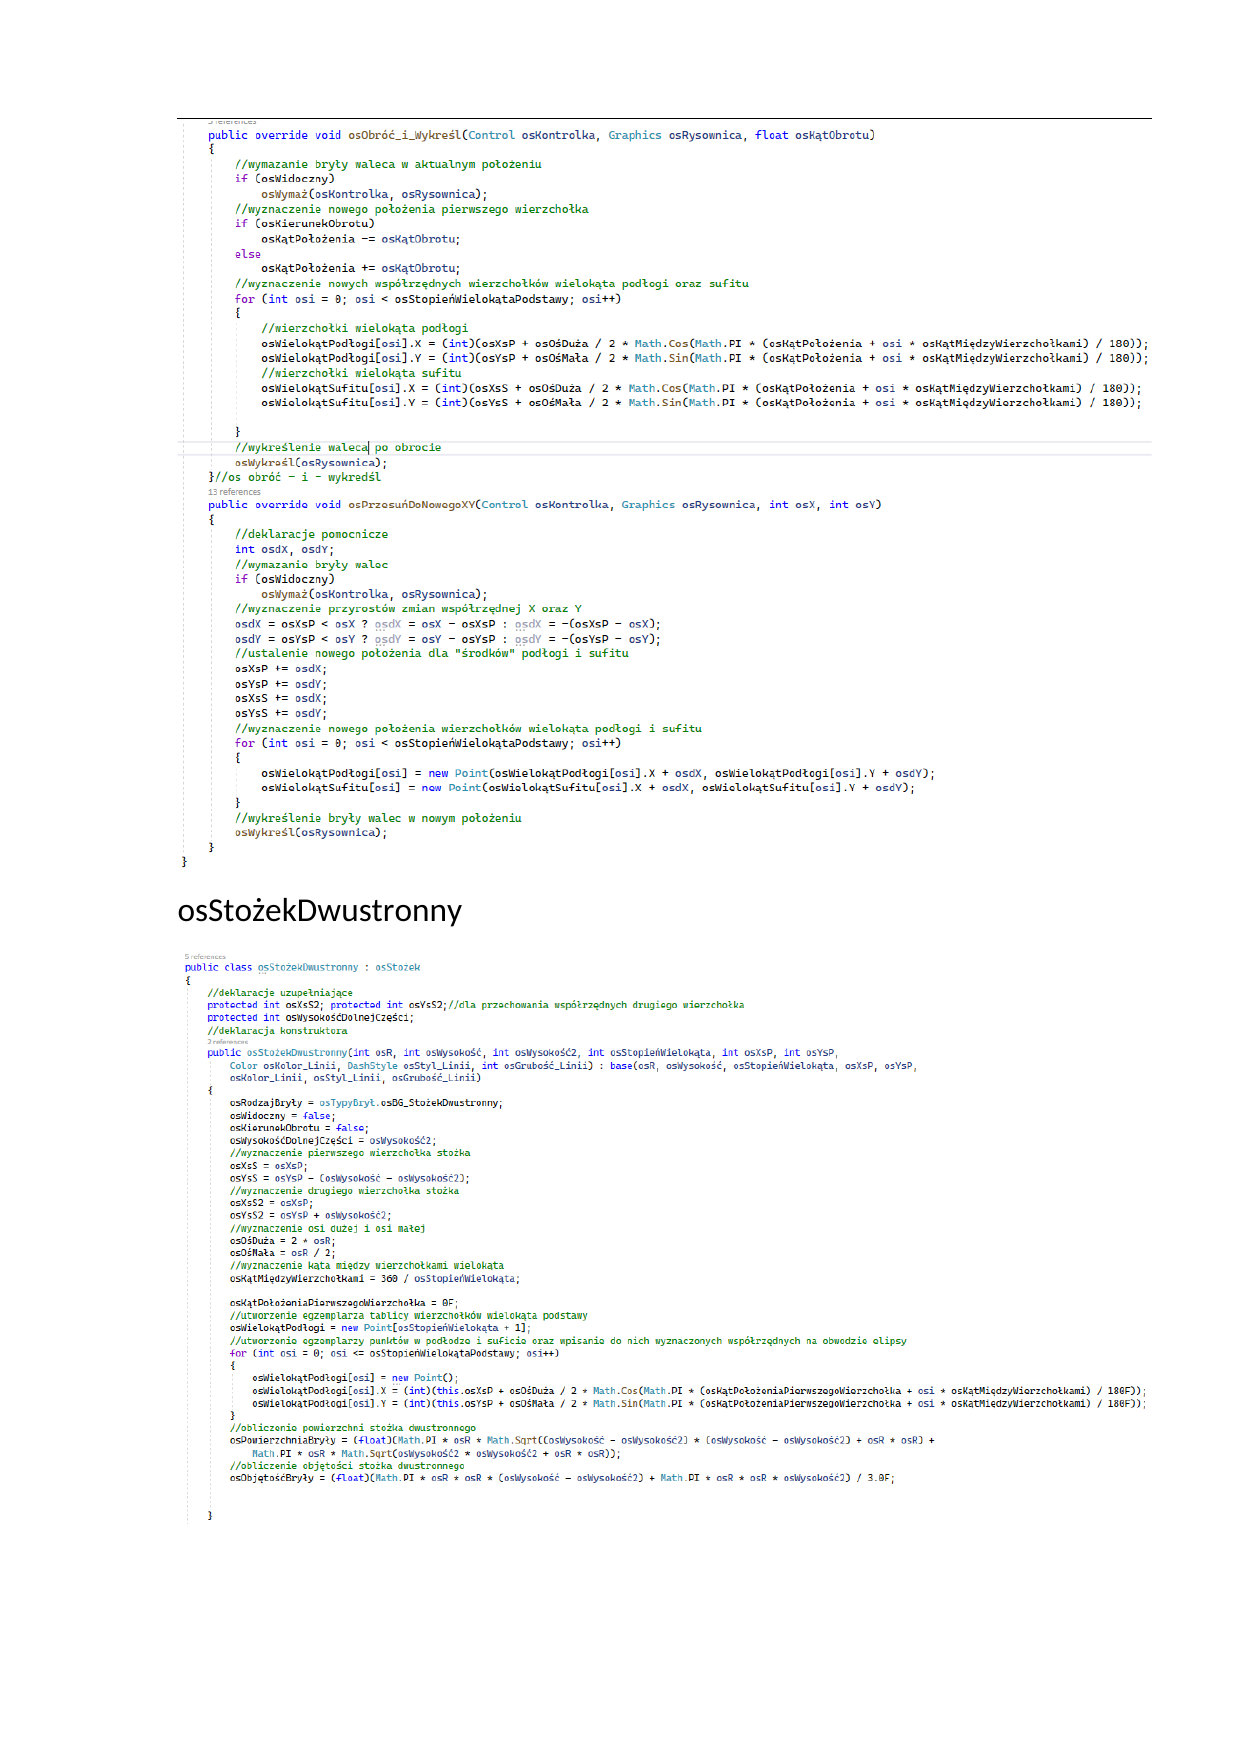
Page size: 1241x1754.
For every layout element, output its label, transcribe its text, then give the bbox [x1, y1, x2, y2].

picture [177, 121, 1152, 871]
picture [177, 949, 1152, 1524]
text osStożekDwustronny [177, 886, 1152, 930]
